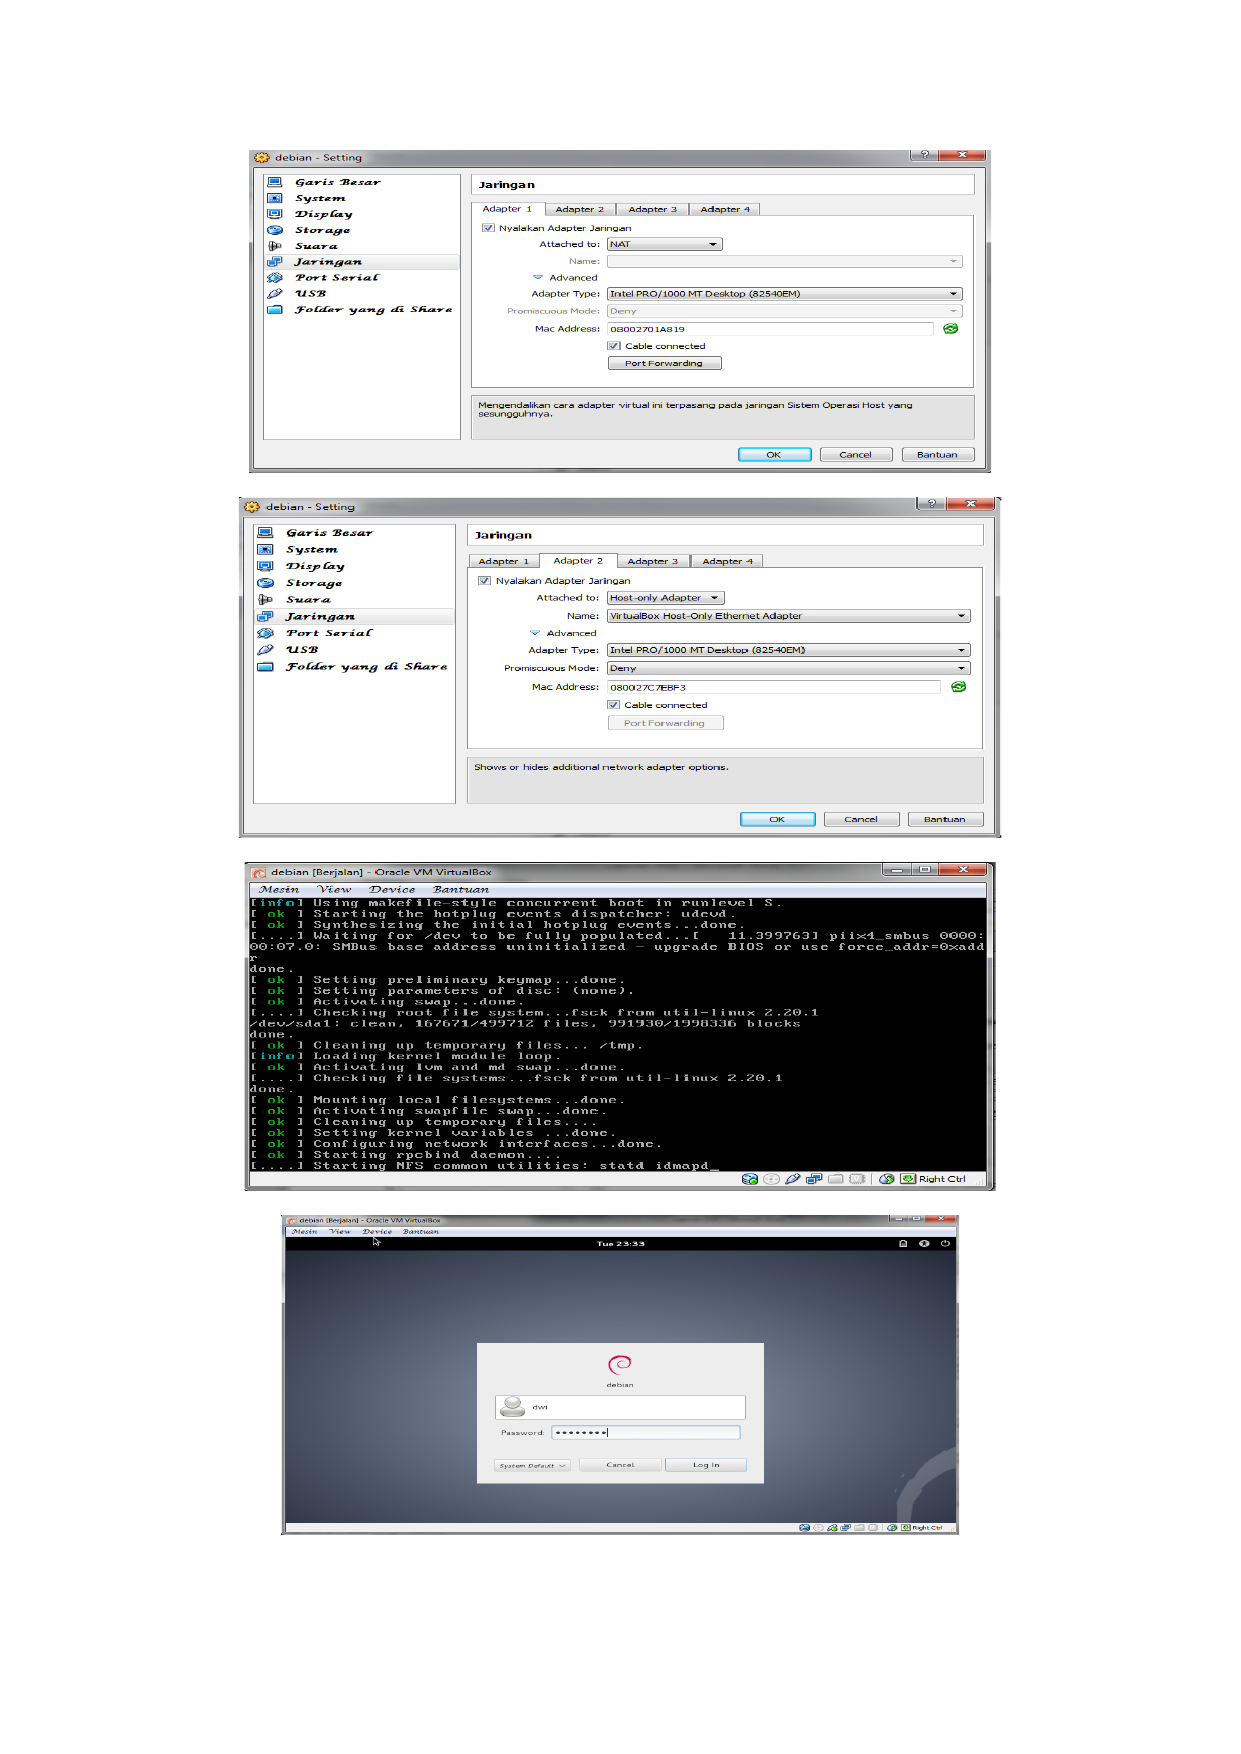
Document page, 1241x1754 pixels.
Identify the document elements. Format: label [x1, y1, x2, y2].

picture [249, 150, 992, 473]
picture [244, 862, 996, 1191]
picture [281, 1215, 960, 1535]
picture [238, 497, 1002, 838]
